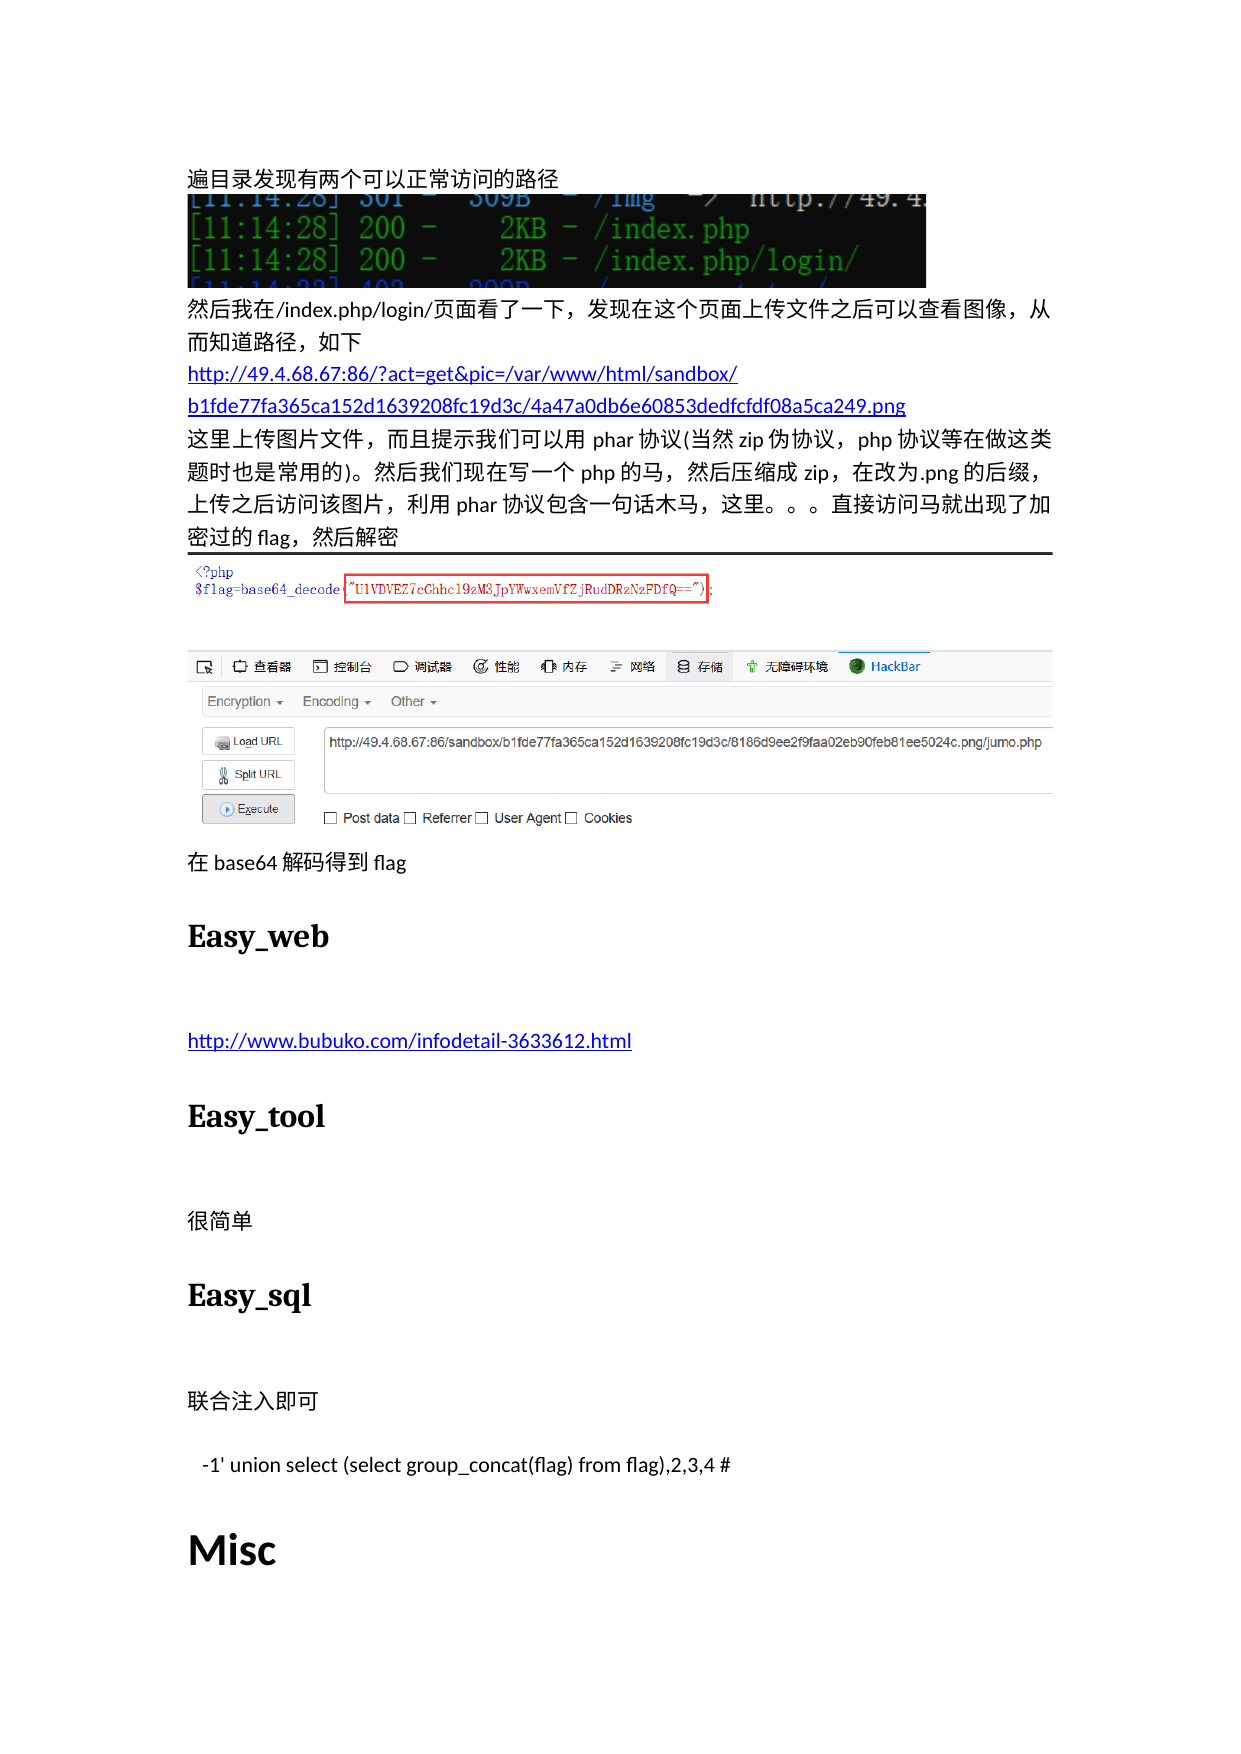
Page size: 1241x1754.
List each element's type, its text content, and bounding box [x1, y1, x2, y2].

text 联合注入即可 [187, 1383, 1053, 1416]
text 在base64解码得到flag [187, 844, 1053, 877]
text http://www.bubuko.com/infodetail-3633612.html [187, 1024, 1053, 1057]
text http://49.4.68.67:86/?act=get&pic=/var/www/html/sandbox/b1fde77fa365ca152d1639208fc19d3c/4a47a0db6e60853dedfcfdf08a5ca249.png [187, 357, 1053, 422]
text 然后我在/index.php/login/页面看了一下，发现在这个页面上传文件之后可以查看图像，从而知道路径，如下 [187, 292, 1053, 357]
text -1' union select (select group_concat(flag) from flag),2,3,4 # [187, 1448, 1053, 1481]
subtitle Easy_web [187, 904, 1053, 969]
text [187, 162, 1053, 194]
picture [187, 194, 927, 288]
text 很简单 [187, 1204, 1053, 1236]
subtitle Easy_tool [187, 1084, 1053, 1149]
subtitle Easy_sql [187, 1263, 1053, 1328]
subtitle Misc [187, 1516, 1053, 1581]
picture [187, 552, 1053, 830]
text 这里上传图片文件，而且提示我们可以用phar协议(当然zip伪协议，php协议等在做这类题时也是常用的)。然后我们现在写一个php的马，然后压缩成zip，在改为.png的后缀，上传之后访问该图片，利用phar协议包含一句话木马，这里。。。直接访问马就出现了加密过的flag，然后解密 [187, 422, 1053, 552]
